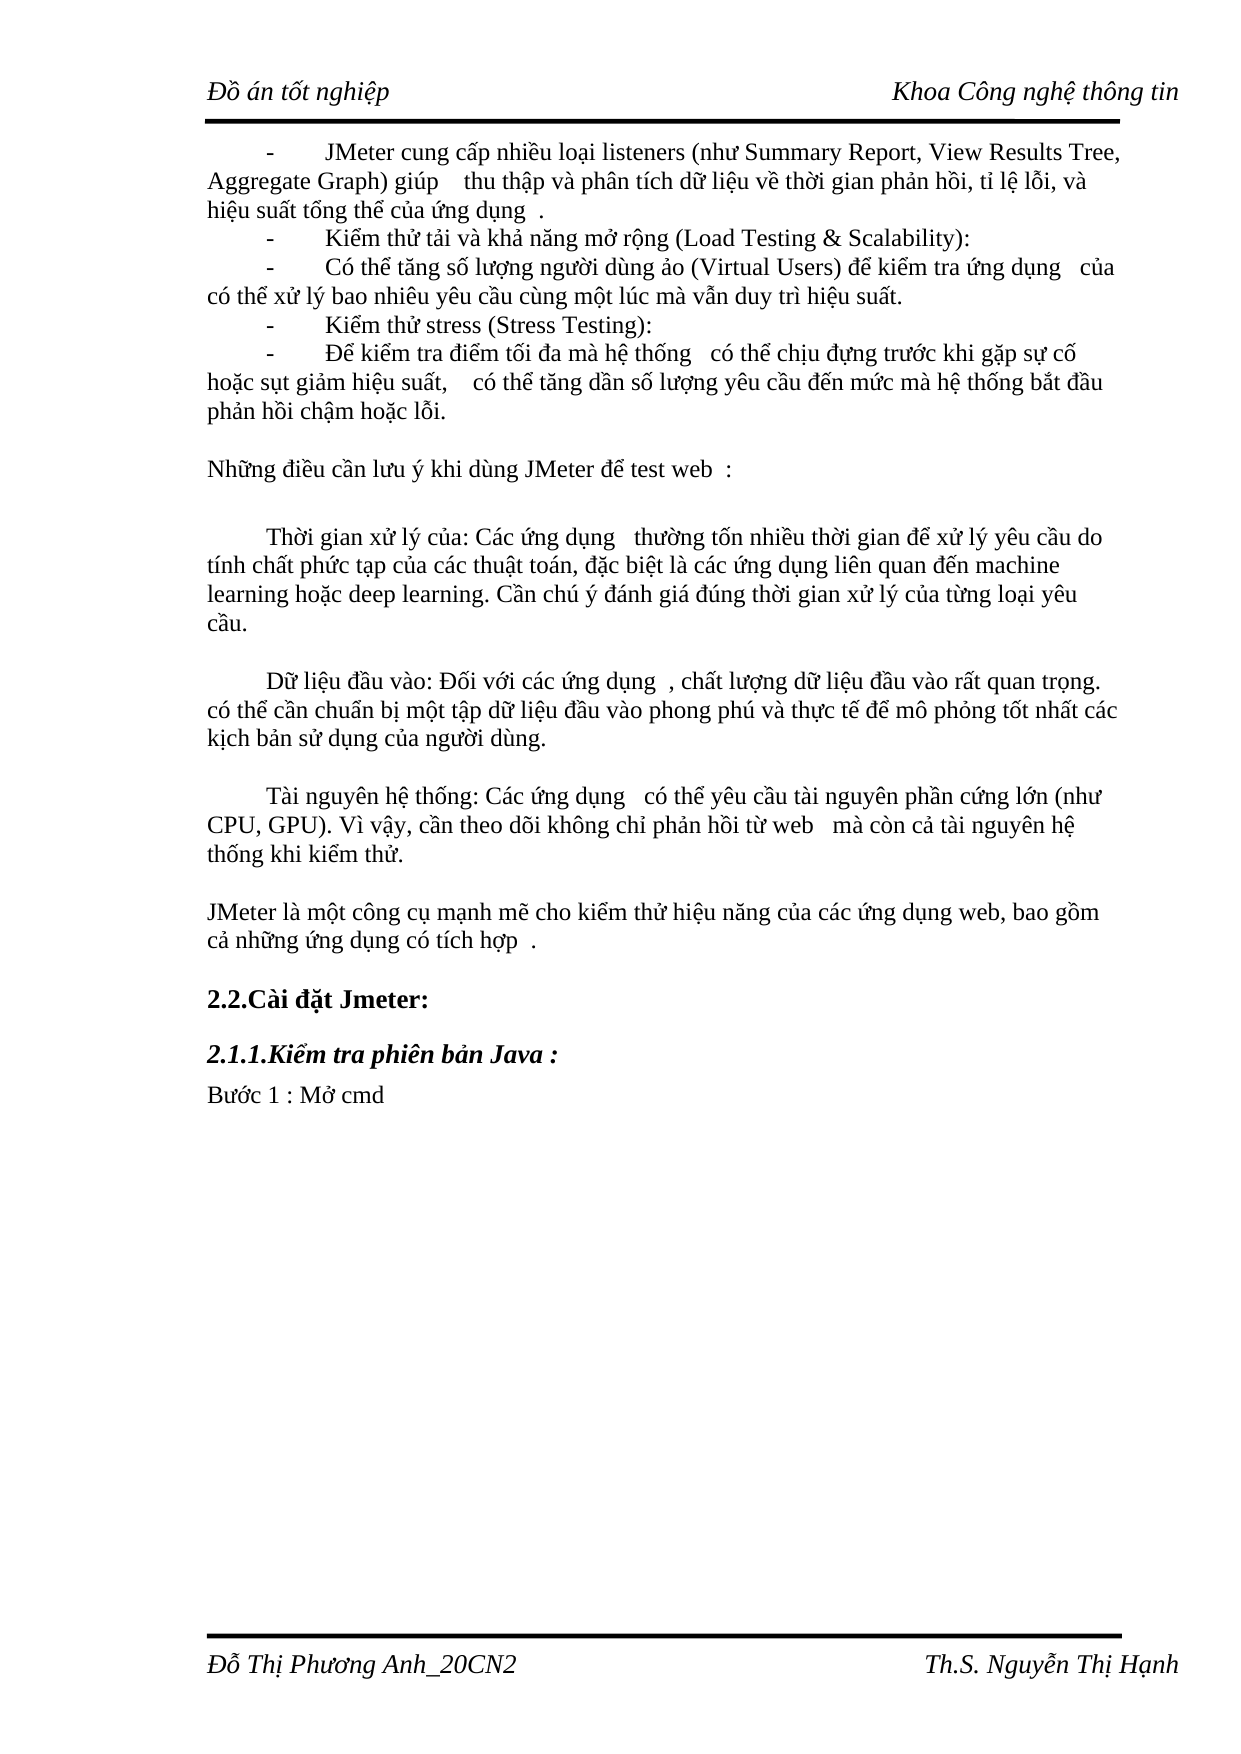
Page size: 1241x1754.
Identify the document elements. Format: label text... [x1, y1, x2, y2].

list Để kiểm tra điểm tối đa mà hệ thống có thể chịu đựng trước khi gặp sự cố hoặc sụt giảm hiệu suất, có thể tăng dần số lượng yêu cầu đến mức mà hệ thống bắt đầu phản hồi chậm hoặc lỗi. [207, 338, 1122, 425]
list Kiểm thử tải và khả năng mở rộng (Load Testing & Scalability): [207, 223, 1122, 252]
text Những điều cần lưu ý khi dùng JMeter để test web : [207, 454, 1122, 483]
text Tài nguyên hệ thống: Các ứng dụng có thể yêu cầu tài nguyên phần cứng lớn (như CPU, GPU). Vì vậy, cần theo dõi không chỉ phản hồi từ web mà còn cả tài nguyên hệ thống khi kiểm thử. [207, 781, 1122, 868]
text Thời gian xử lý của: Các ứng dụng thường tốn nhiều thời gian để xử lý yêu cầu do tính chất phức tạp của các thuật toán, đặc biệt là các ứng dụng liên quan đến machine learning hoặc deep learning. Cần chú ý đánh giá đúng thời gian xử lý của từng loại yêu cầu. [207, 522, 1122, 637]
list Có thể tăng số lượng người dùng ảo (Virtual Users) để kiểm tra ứng dụng của có thể xử lý bao nhiêu yêu cầu cùng một lúc mà vẫn duy trì hiệu suất. [207, 252, 1122, 310]
list JMeter cung cấp nhiều loại listeners (như Summary Report, View Results Tree, Aggregate Graph) giúp thu thập và phân tích dữ liệu về thời gian phản hồi, tỉ lệ lỗi, và hiệu suất tổng thể của ứng dụng . [207, 137, 1122, 223]
text Dữ liệu đầu vào: Đối với các ứng dụng , chất lượng dữ liệu đầu vào rất quan trọng. có thể cần chuẩn bị một tập dữ liệu đầu vào phong phú và thực tế để mô phỏng tốt nhất các kịch bản sử dụng của người dùng. [207, 666, 1122, 752]
list Kiểm thử stress (Stress Testing): [207, 310, 1122, 338]
text Bước 1 : Mở cmd [207, 1080, 1122, 1109]
text JMeter là một công cụ mạnh mẽ cho kiểm thử hiệu năng của các ứng dụng web, bao gồm cả những ứng dụng có tích hợp . [207, 897, 1122, 954]
subtitle 2.2.Cài đặt Jmeter: [207, 983, 1122, 1015]
subtitle 2.1.1.Kiểm tra phiên bản Java : [207, 1038, 1122, 1069]
